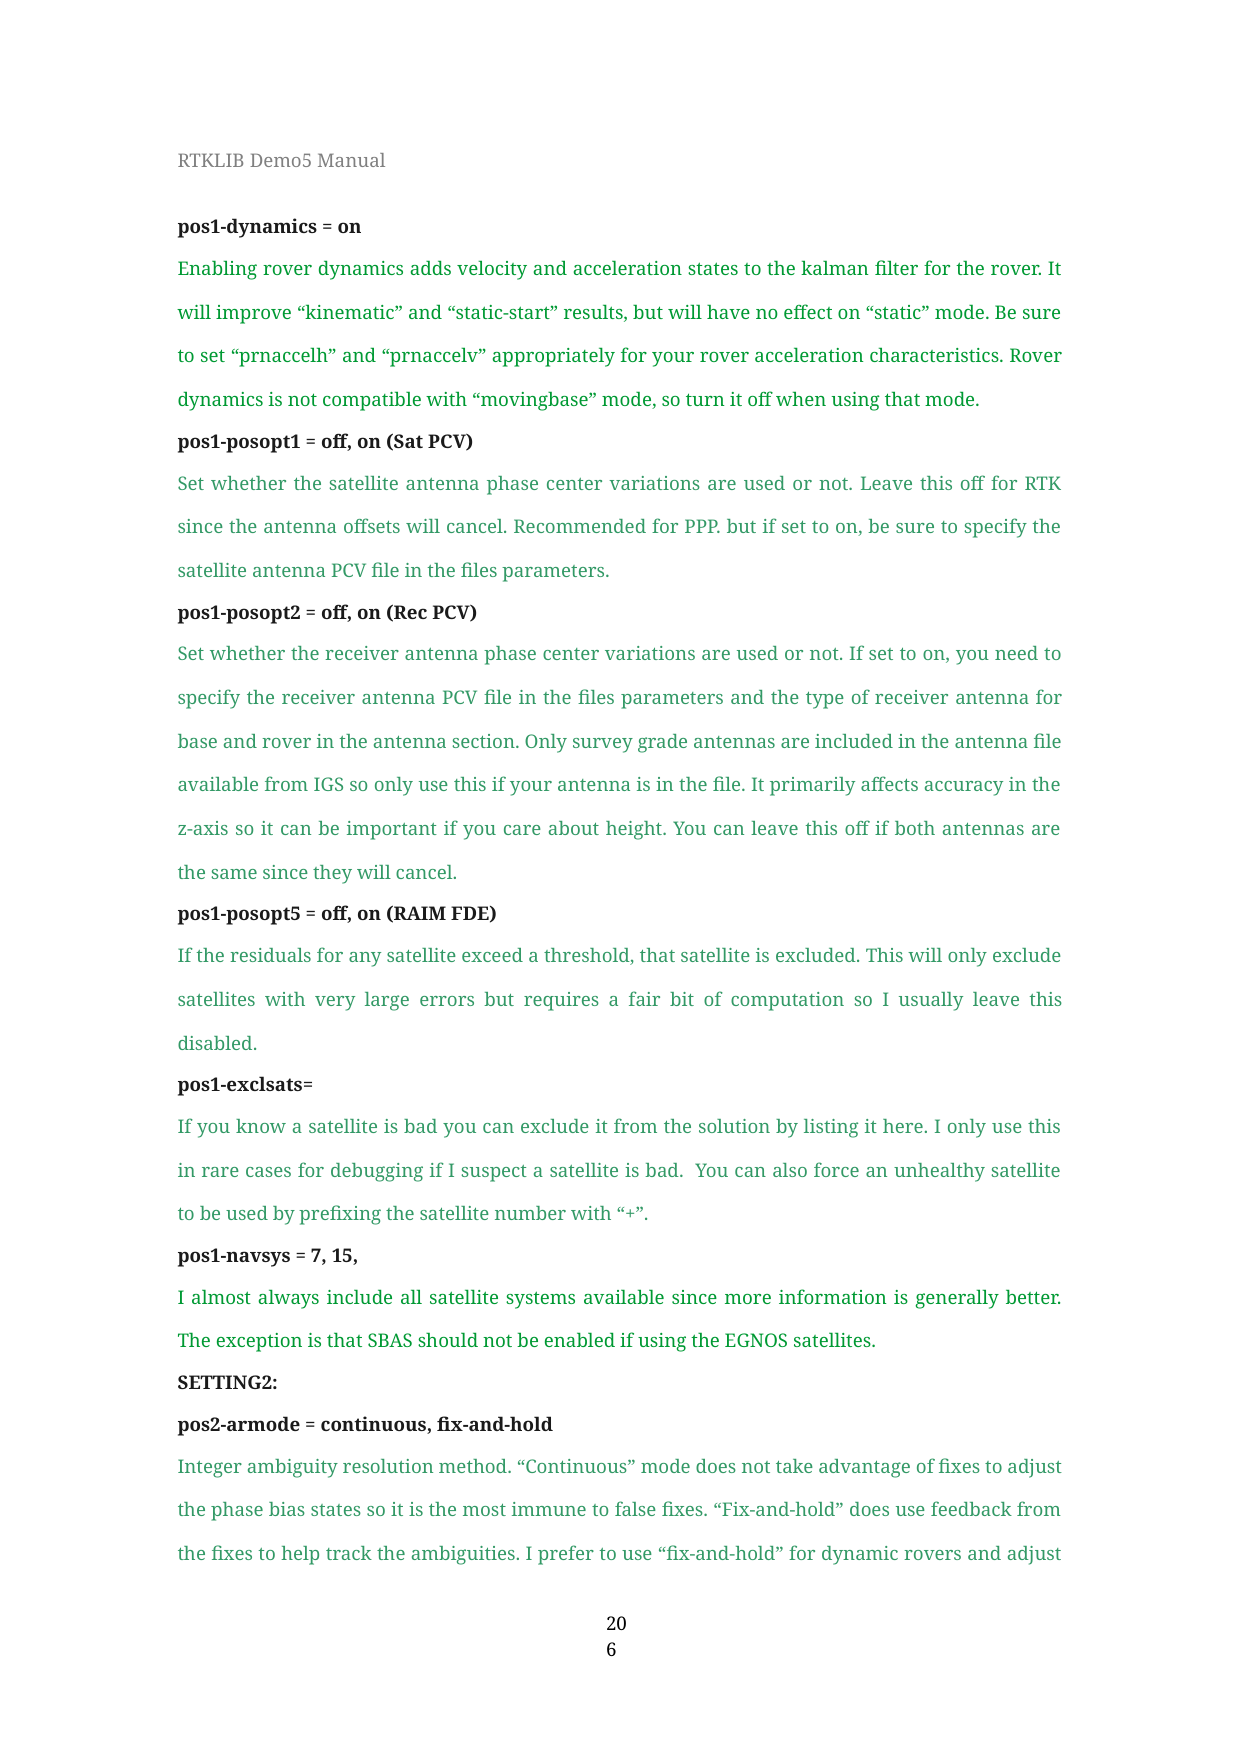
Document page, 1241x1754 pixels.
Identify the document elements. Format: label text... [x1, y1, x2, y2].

text If you know a satellite is bad you can exclude it from the solution by listing it here. I only use this in rare cases for debugging if I suspect a satellite is bad. You can also force an unhealthy satellite to be used by prefixing the satellite number with “+”. [177, 1107, 1063, 1232]
text pos2-armode = continuous, fix-and-hold [177, 1405, 1063, 1443]
text pos1-exclsats= [177, 1065, 1063, 1103]
text SETTING2: [177, 1363, 1063, 1401]
text Set whether the satellite antenna phase center variations are used or not. Leave this off for RTK since the antenna offsets will cancel. Recommended for PPP. but if set to on, be sure to specify the satellite antenna PCV file in the files parameters. [177, 464, 1063, 589]
text Enabling rover dynamics adds velocity and acceleration states to the kalman filter for the rover. It will improve “kinematic” and “static-start” results, but will have no effect on “static” mode. Be sure to set “prnaccelh” and “prnaccelv” appropriately for your rover acceleration characteristics. Rover dynamics is not compatible with “movingbase” mode, so turn it off when using that mode. [177, 249, 1063, 418]
text pos1-navsys = 7, 15, [177, 1236, 1063, 1274]
text pos1-posopt1 = off, on (Sat PCV) [177, 422, 1063, 460]
text Set whether the receiver antenna phase center variations are used or not. If set to on, you need to specify the receiver antenna PCV file in the files parameters and the type of receiver antenna for base and rover in the antenna section. Only survey grade antennas are included in the antenna file available from IGS so only use this if your antenna is in the file. It primarily affects accuracy in the z-axis so it can be important if you care about height. You can leave this off if both antennas are the same since they will cancel. [177, 634, 1063, 891]
text If the residuals for any satellite exceed a threshold, that satellite is excluded. This will only exclude satellites with very large errors but requires a fair bit of computation so I usually leave this disabled. [177, 936, 1063, 1062]
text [177, 1447, 1063, 1572]
text pos1-posopt5 = off, on (RAIM FDE) [177, 894, 1063, 932]
text pos1-posopt2 = off, on (Rec PCV) [177, 593, 1063, 631]
text pos1-dynamics = on [177, 207, 1063, 245]
text I almost always include all satellite systems available since more information is generally better. The exception is that SBAS should not be enabled if using the EGNOS satellites. [177, 1278, 1063, 1359]
